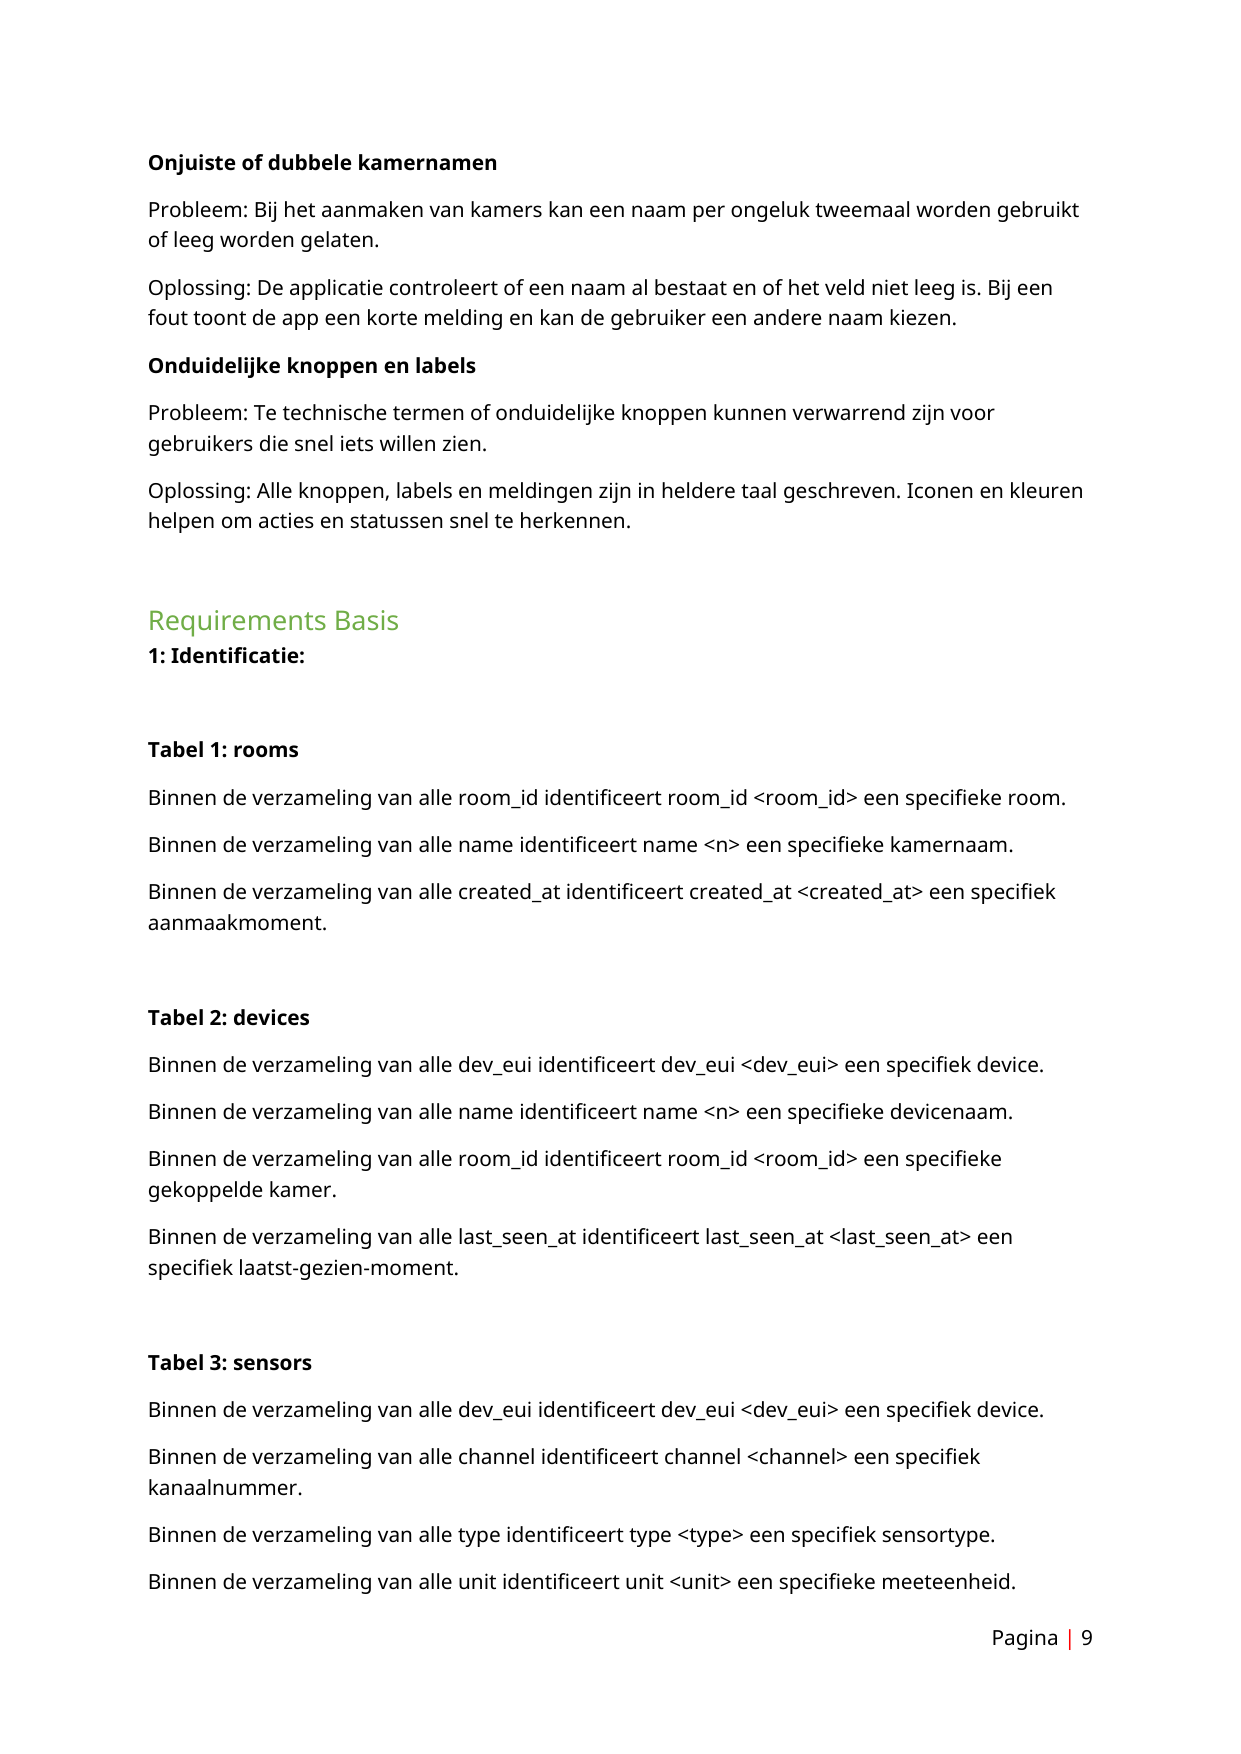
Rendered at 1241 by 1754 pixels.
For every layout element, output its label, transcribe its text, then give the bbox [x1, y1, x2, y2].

text Onjuiste of dubbele kamernamen [148, 148, 1093, 176]
text Binnen de verzameling van alle channel identificeert channel <channel> een specifiek kanaalnummer. [148, 1442, 1093, 1501]
text Oplossing: Alle knoppen, labels en meldingen zijn in heldere taal geschreven. Iconen en kleuren helpen om acties en statussen snel te herkennen. [148, 476, 1093, 535]
text Probleem: Bij het aanmaken van kamers kan een naam per ongeluk tweemaal worden gebruikt of leeg worden gelaten. [148, 195, 1093, 254]
text Binnen de verzameling van alle last_seen_at identificeert last_seen_at <last_seen_at> een specifiek laatst-gezien-moment. [148, 1222, 1093, 1281]
text Oplossing: De applicatie controleert of een naam al bestaat en of het veld niet leeg is. Bij een fout toont de app een korte melding en kan de gebruiker een andere naam kiezen. [148, 273, 1093, 332]
text Binnen de verzameling van alle name identificeert name <n> een specifieke kamernaam. [148, 830, 1093, 858]
text Tabel 2: devices [148, 1003, 1093, 1031]
text 1: Identificatie: [148, 641, 1093, 669]
text Tabel 1: rooms [148, 736, 1093, 764]
text Binnen de verzameling van alle dev_eui identificeert dev_eui <dev_eui> een specifiek device. [148, 1395, 1093, 1423]
text Binnen de verzameling van alle dev_eui identificeert dev_eui <dev_eui> een specifiek device. [148, 1050, 1093, 1078]
subtitle Requirements Basis [148, 601, 1093, 638]
text Binnen de verzameling van alle type identificeert type <type> een specifiek sensortype. [148, 1520, 1093, 1548]
text Binnen de verzameling van alle name identificeert name <n> een specifieke devicenaam. [148, 1097, 1093, 1126]
text Probleem: Te technische termen of onduidelijke knoppen kunnen verwarrend zijn voor gebruikers die snel iets willen zien. [148, 398, 1093, 457]
text Binnen de verzameling van alle room_id identificeert room_id <room_id> een specifieke room. [148, 783, 1093, 811]
text Tabel 3: sensors [148, 1348, 1093, 1376]
text Onduidelijke knoppen en labels [148, 351, 1093, 379]
text Binnen de verzameling van alle unit identificeert unit <unit> een specifieke meeteenheid. [148, 1567, 1093, 1596]
text Binnen de verzameling van alle created_at identificeert created_at <created_at> een specifiek aanmaakmoment. [148, 877, 1093, 936]
text Binnen de verzameling van alle room_id identificeert room_id <room_id> een specifieke gekoppelde kamer. [148, 1144, 1093, 1203]
